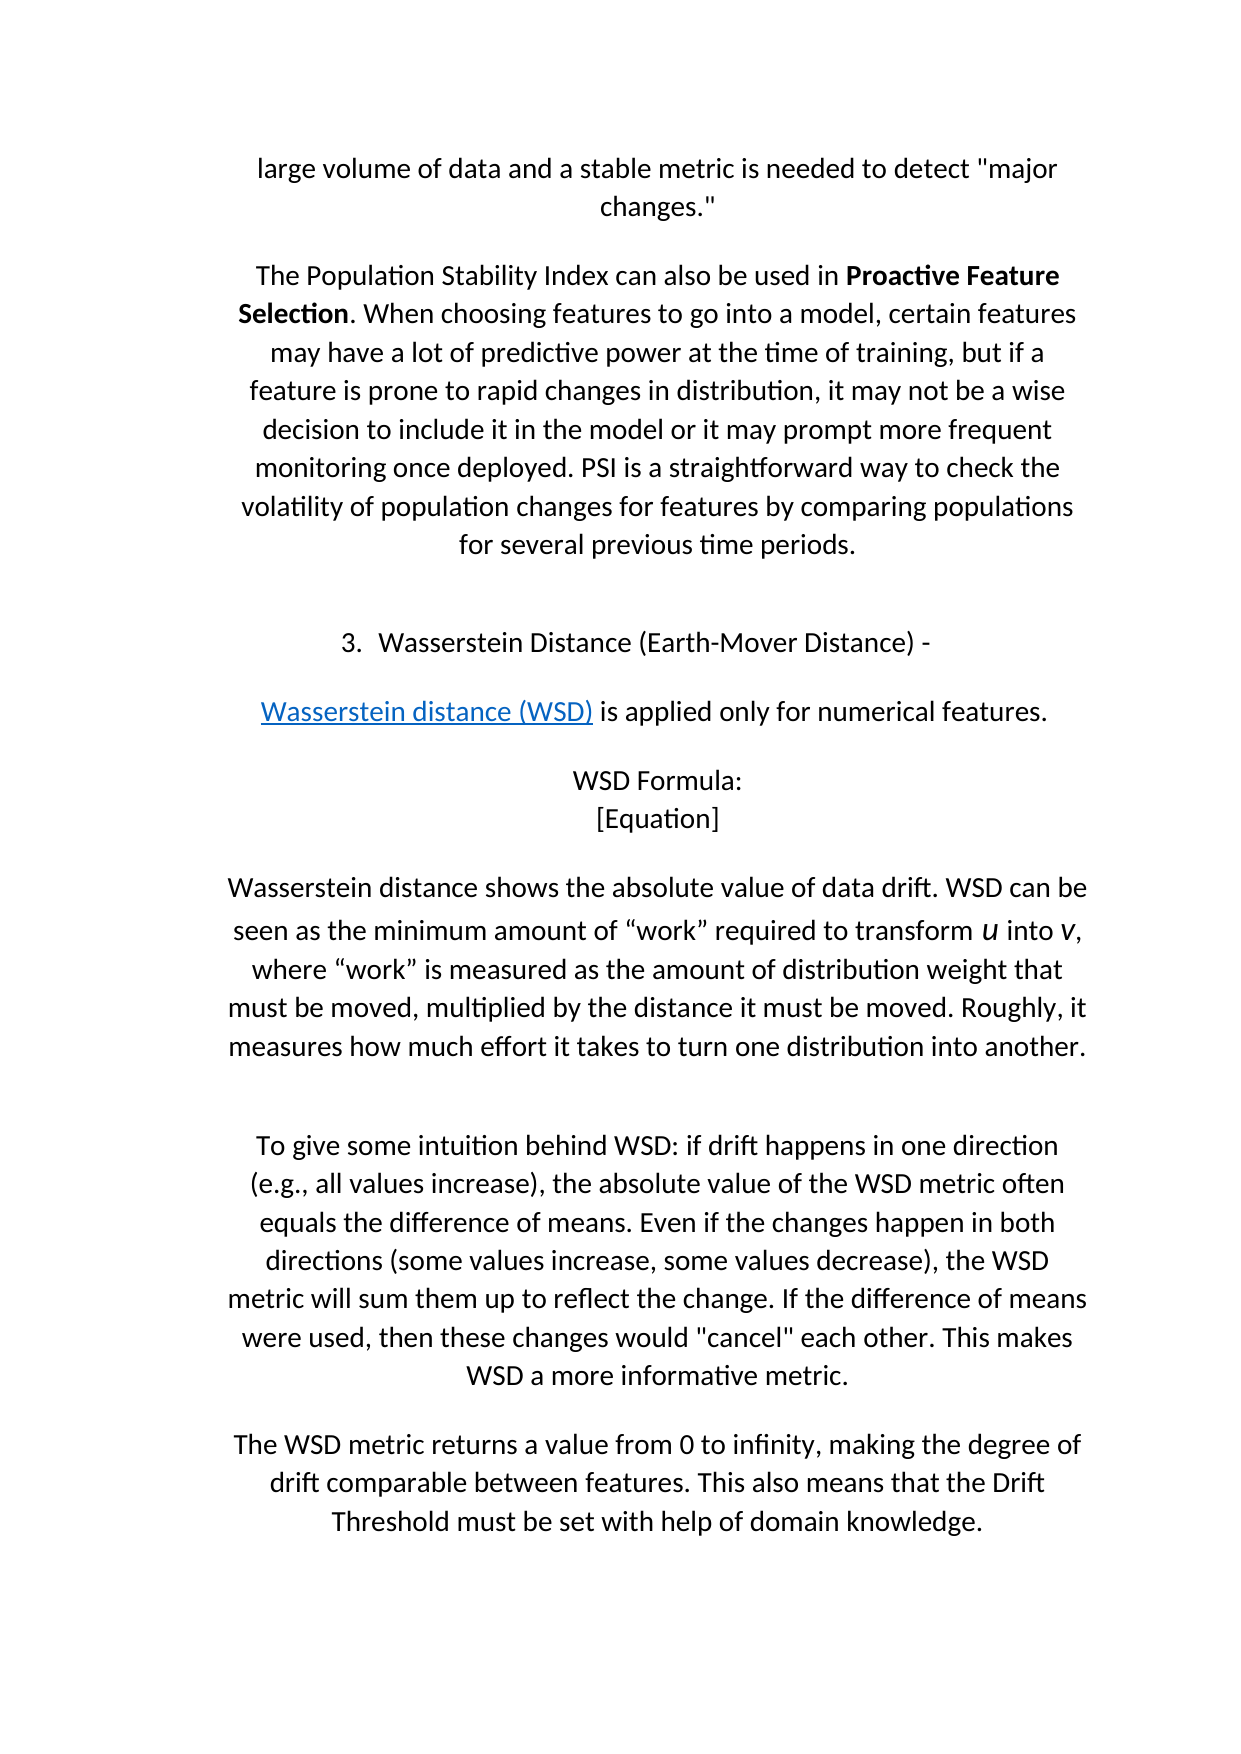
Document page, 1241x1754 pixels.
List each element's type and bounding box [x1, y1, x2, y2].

list [187, 150, 1090, 622]
list [187, 624, 1090, 1569]
